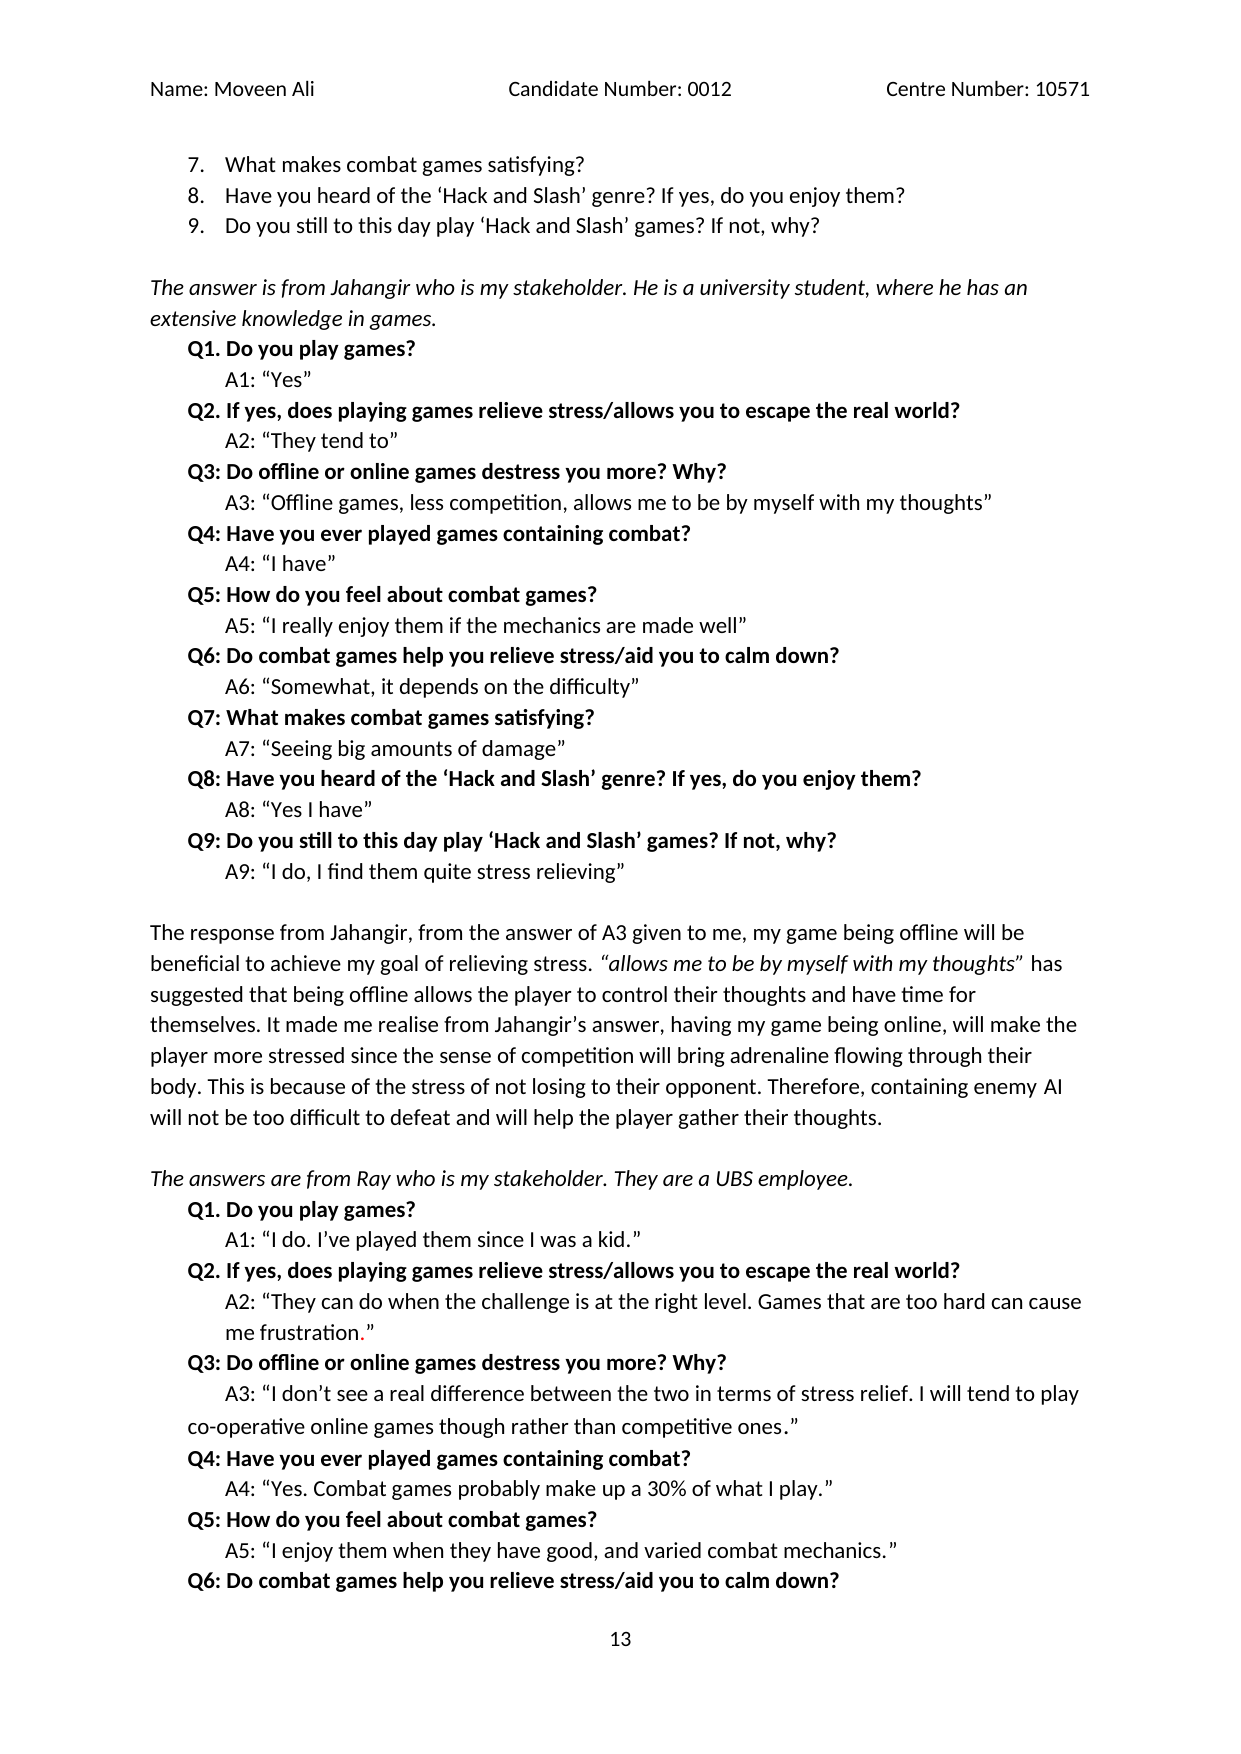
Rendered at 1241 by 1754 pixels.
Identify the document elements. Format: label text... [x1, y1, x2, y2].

text A2: “They can do when the challenge is at the right level. Games that are too hard can cause me frustration.” [225, 1287, 1090, 1346]
text Q5: How do you feel about combat games? [187, 580, 1090, 608]
text A4: “I have” [187, 549, 1090, 577]
text A3: “Offline games, less competition, allows me to be by myself with my thoughts” [187, 488, 1090, 516]
list Have you heard of the ‘Hack and Slash’ genre? If yes, do you enjoy them? [187, 181, 1090, 209]
text The answer is from Jahangir who is my stakeholder. He is a university student, where he has an extensive knowledge in games. [150, 273, 1090, 332]
text A3: “I don’t see a real difference between the two in terms of stress relief. I will tend to play co-operative online games though rather than competitive ones.” [187, 1379, 1090, 1441]
text Q4: Have you ever played games containing combat? [187, 1444, 1090, 1472]
text A1: “Yes” [187, 365, 1090, 393]
text A5: “I really enjoy them if the mechanics are made well” [187, 611, 1090, 639]
text The answers are from Ray who is my stakeholder. They are a UBS employee. [150, 1164, 1090, 1192]
text Q3: Do offline or online games destress you more? Why? [187, 457, 1090, 485]
text A9: “I do, I find them quite stress relieving” [150, 857, 1090, 885]
text A7: “Seeing big amounts of damage” [150, 734, 1090, 762]
text Q1. Do you play games? [187, 334, 1090, 362]
text A1: “I do. I’ve played them since I was a kid.” [187, 1226, 1090, 1253]
text Q3: Do offline or online games destress you more? Why? [187, 1348, 1090, 1376]
text Q6: Do combat games help you relieve stress/aid you to calm down? [150, 1567, 1090, 1595]
text Q2. If yes, does playing games relieve stress/allows you to escape the real world? [187, 1256, 1090, 1284]
text Q7: What makes combat games satisfying? [150, 703, 1090, 731]
text Q1. Do you play games? [187, 1195, 1090, 1223]
text A2: “They tend to” [187, 427, 1090, 454]
text A4: “Yes. Combat games probably make up a 30% of what I play.” [187, 1474, 1090, 1502]
list What makes combat games satisfying? [187, 150, 1090, 178]
text A8: “Yes I have” [150, 795, 1090, 823]
text The response from Jahangir, from the answer of A3 given to me, my game being offline will be beneficial to achieve my goal of relieving stress. “allows me to be by myself with my thoughts” has suggested that being offline allows the player to control their thoughts and have time for themselves. It made me realise from Jahangir’s answer, having my game being online, will make the player more stressed since the sense of competition will bring adrenaline flowing through their body. This is because of the stress of not losing to their opponent. Therefore, containing enemy AI will not be too difficult to defeat and will help the player gather their thoughts. [150, 918, 1090, 1131]
text Q5: How do you feel about combat games? [187, 1505, 1090, 1533]
text A6: “Somewhat, it depends on the difficulty” [150, 672, 1090, 700]
text Q8: Have you heard of the ‘Hack and Slash’ genre? If yes, do you enjoy them? [150, 764, 1090, 793]
list Do you still to this day play ‘Hack and Slash’ games? If not, why? [187, 211, 1090, 239]
text Q4: Have you ever played games containing combat? [187, 519, 1090, 547]
text Q6: Do combat games help you relieve stress/aid you to calm down? [150, 642, 1090, 670]
text A5: “I enjoy them when they have good, and varied combat mechanics.” [187, 1536, 1090, 1564]
text Q2. If yes, does playing games relieve stress/allows you to escape the real world? [187, 396, 1090, 424]
text Q9: Do you still to this day play ‘Hack and Slash’ games? If not, why? [150, 826, 1090, 854]
